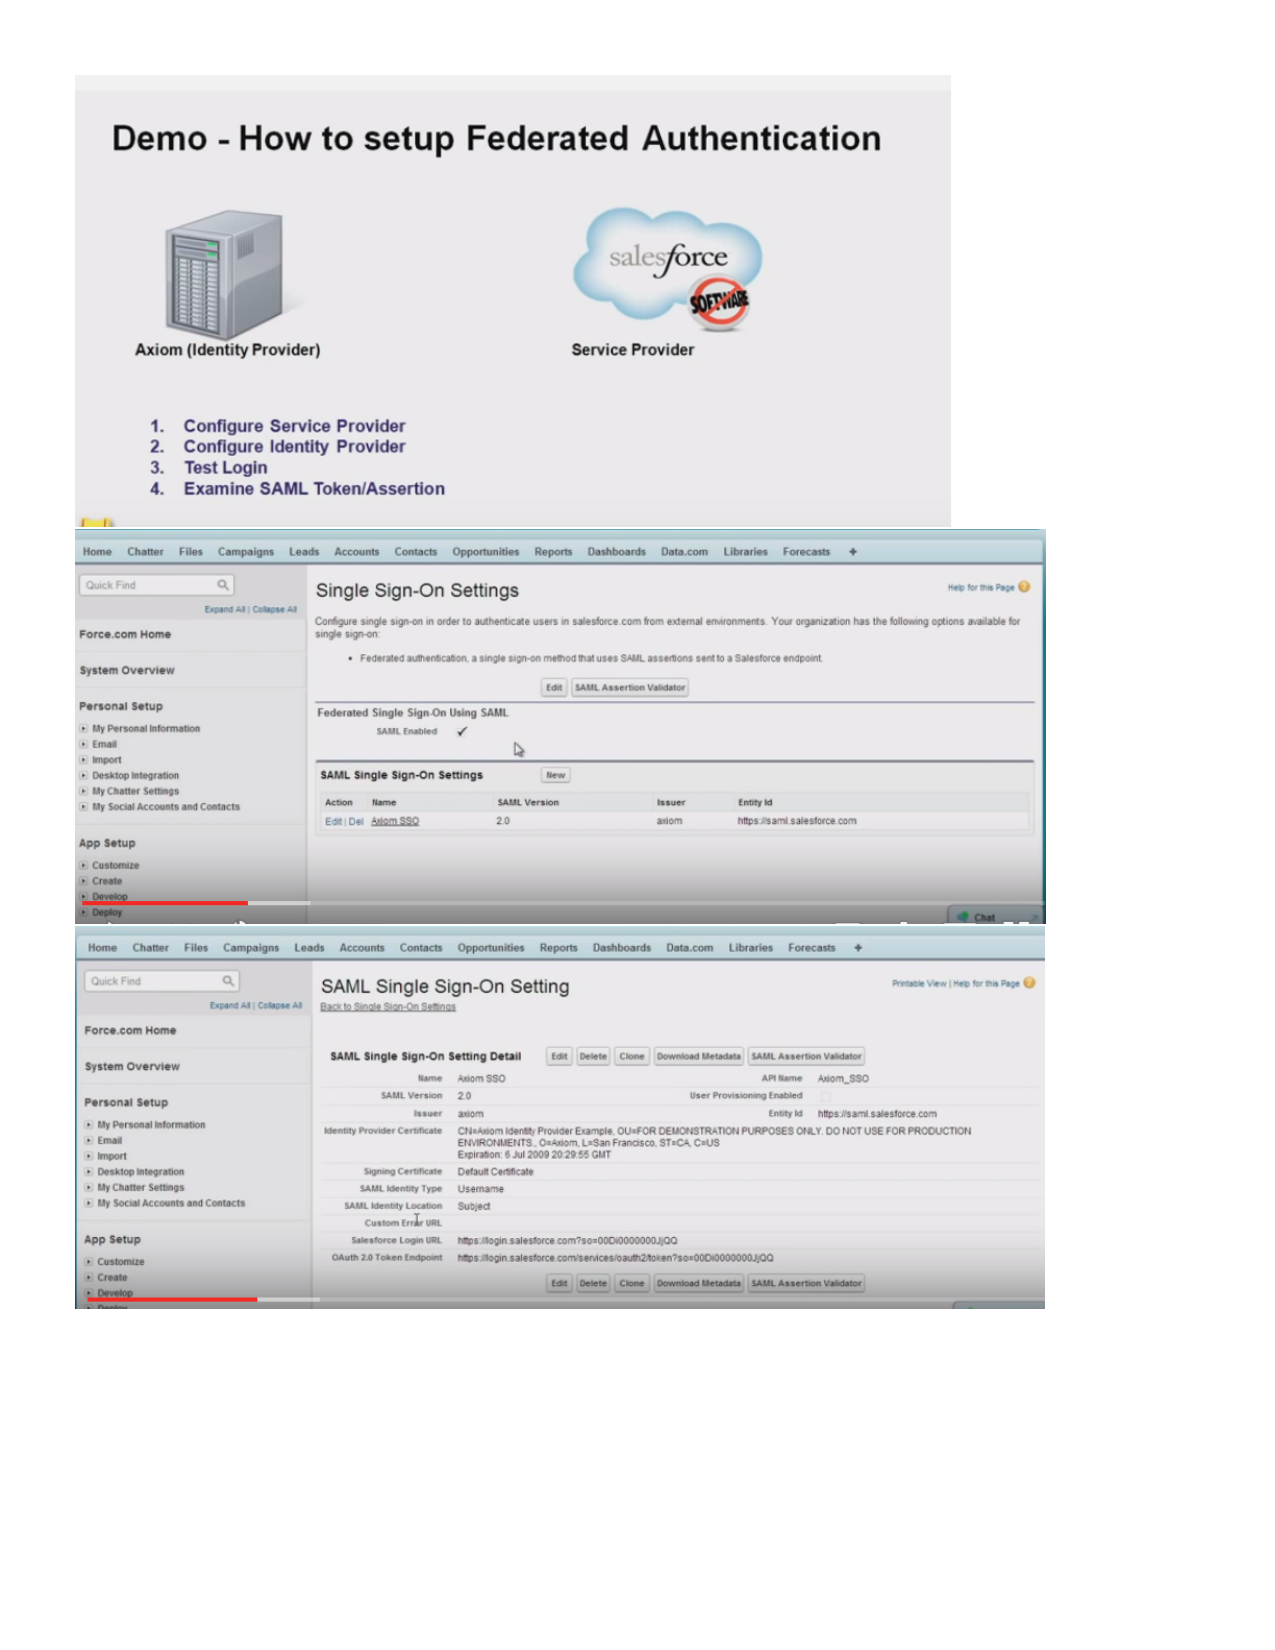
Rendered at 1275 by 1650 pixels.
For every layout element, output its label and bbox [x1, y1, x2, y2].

picture [75, 926, 1045, 1309]
picture [75, 75, 952, 527]
picture [75, 529, 1046, 924]
text [75, 75, 1200, 1308]
